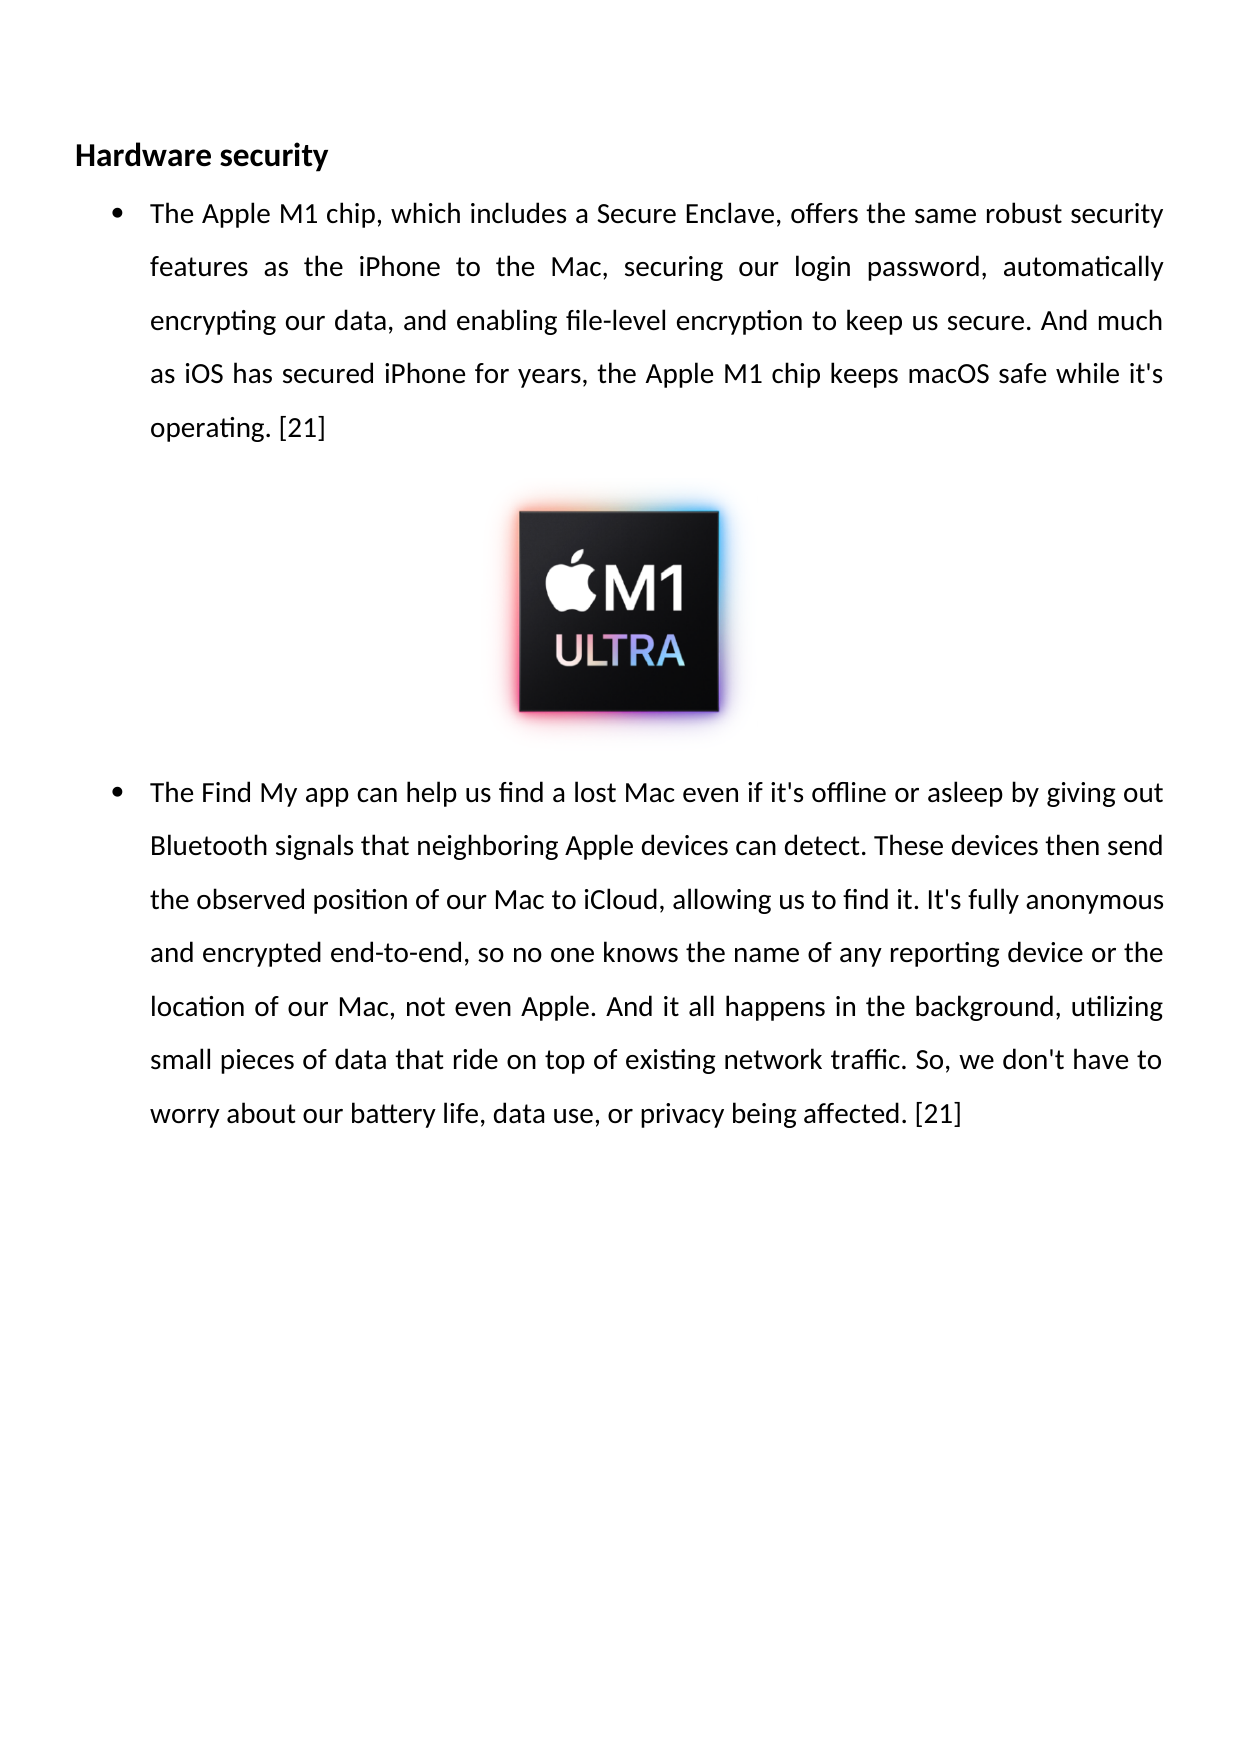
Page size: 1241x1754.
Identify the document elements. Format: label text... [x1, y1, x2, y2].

list The Apple M1 chip, which includes a Secure Enclave, offers the same robust security features as the iPhone to the Mac, securing our login password, automatically encrypting our data, and enabling file-level encryption to keep us secure. And much as iOS has secured iPhone for years, the Apple M1 chip keeps macOS safe while it's operating. [21] [112, 195, 1165, 444]
list The Find My app can help us find a lost Mac even if it's offline or asleep by giving out Bluetooth signals that neighboring Apple devices can detect. These devices then send the observed position of our Mac to iCloud, allowing us to find it. It's fully anonymous and encrypted end-to-end, so no one knows the name of any reporting device or the location of our Mac, not even Apple. And it all happens in the background, utilizing small pieces of data that ride on top of existing network traffic. So, we don't have to worry about our battery life, data use, or privacy being affected. [21] [112, 774, 1165, 1130]
text Hardware security [75, 134, 1165, 175]
picture [367, 478, 873, 756]
